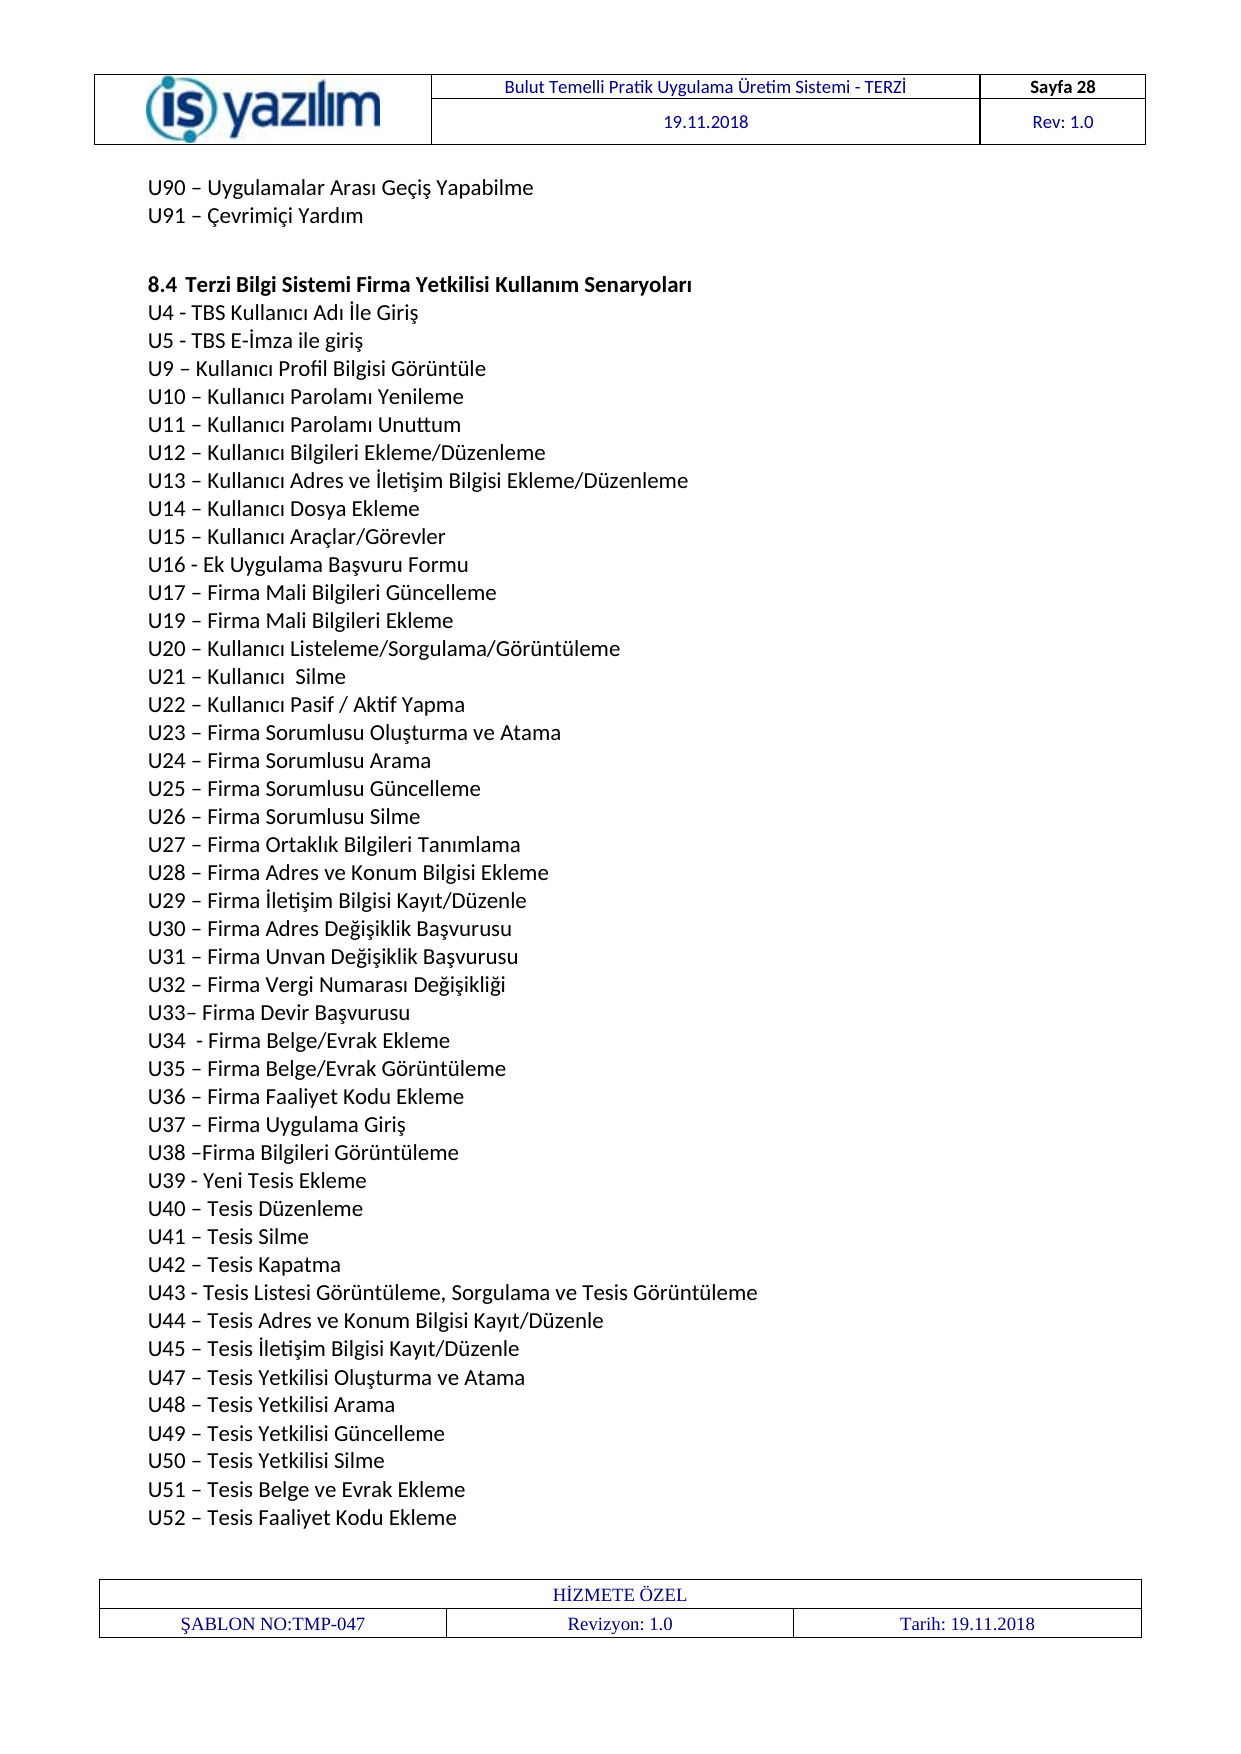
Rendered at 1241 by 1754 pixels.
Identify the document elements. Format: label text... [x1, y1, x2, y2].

text U50 – Tesis Yetkilisi Silme [148, 1447, 1093, 1475]
text U30 – Firma Adres Değişiklik Başvurusu [148, 914, 1093, 942]
text U29 – Firma İletişim Bilgisi Kayıt/Düzenle [148, 886, 1093, 914]
text U9 – Kullanıcı Profil Bilgisi Görüntüle [148, 354, 1093, 382]
text U14 – Kullanıcı Dosya Ekleme [148, 494, 1093, 522]
text U21 – Kullanıcı Silme [148, 662, 1093, 690]
text U32 – Firma Vergi Numarası Değişikliği [148, 970, 1093, 998]
text U19 – Firma Mali Bilgileri Ekleme [148, 606, 1093, 634]
text U45 – Tesis İletişim Bilgisi Kayıt/Düzenle [148, 1334, 1093, 1363]
text U37 – Firma Uygulama Giriş [148, 1110, 1093, 1138]
picture [146, 75, 380, 143]
text U15 – Kullanıcı Araçlar/Görevler [148, 522, 1093, 550]
text U91 – Çevrimiçi Yardım [148, 201, 1093, 229]
text U35 – Firma Belge/Evrak Görüntüleme [148, 1054, 1093, 1082]
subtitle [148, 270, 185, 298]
text U43 - Tesis Listesi Görüntüleme, Sorgulama ve Tesis Görüntüleme [148, 1278, 1093, 1307]
text U27 – Firma Ortaklık Bilgileri Tanımlama [148, 830, 1093, 858]
text U10 – Kullanıcı Parolamı Yenileme [148, 382, 1093, 410]
text U23 – Firma Sorumlusu Oluşturma ve Atama [148, 718, 1093, 746]
text U41 – Tesis Silme [148, 1222, 1093, 1251]
text U52 – Tesis Faaliyet Kodu Ekleme [148, 1503, 1093, 1531]
text U24 – Firma Sorumlusu Arama [148, 746, 1093, 774]
text U42 – Tesis Kapatma [148, 1251, 1093, 1278]
text U39 - Yeni Tesis Ekleme [148, 1166, 1093, 1194]
text U48 – Tesis Yetkilisi Arama [148, 1391, 1093, 1419]
text U11 – Kullanıcı Parolamı Unuttum [148, 410, 1093, 438]
text U49 – Tesis Yetkilisi Güncelleme [148, 1419, 1093, 1447]
text U33– Firma Devir Başvurusu [148, 998, 1093, 1026]
text U4 - TBS Kullanıcı Adı İle Giriş [148, 298, 1093, 326]
text U44 – Tesis Adres ve Konum Bilgisi Kayıt/Düzenle [148, 1307, 1093, 1334]
text U51 – Tesis Belge ve Evrak Ekleme [148, 1475, 1093, 1503]
text U31 – Firma Unvan Değişiklik Başvurusu [148, 942, 1093, 970]
text U90 – Uygulamalar Arası Geçiş Yapabilme [148, 173, 1093, 201]
text U12 – Kullanıcı Bilgileri Ekleme/Düzenleme [148, 438, 1093, 466]
text U28 – Firma Adres ve Konum Bilgisi Ekleme [148, 858, 1093, 886]
text U13 – Kullanıcı Adres ve İletişim Bilgisi Ekleme/Düzenleme [148, 466, 1093, 494]
text U17 – Firma Mali Bilgileri Güncelleme [148, 578, 1093, 606]
text U36 – Firma Faaliyet Kodu Ekleme [148, 1082, 1093, 1110]
text U5 - TBS E-İmza ile giriş [148, 326, 1093, 354]
subtitle Terzi Bilgi Sistemi Firma Yetkilisi Kullanım Senaryoları [490, 270, 1093, 298]
text U16 - Ek Uygulama Başvuru Formu [148, 550, 1093, 578]
text U22 – Kullanıcı Pasif / Aktif Yapma [148, 690, 1093, 718]
text U38 –Firma Bilgileri Görüntüleme [148, 1138, 1093, 1166]
text U20 – Kullanıcı Listeleme/Sorgulama/Görüntüleme [148, 634, 1093, 662]
text U40 – Tesis Düzenleme [148, 1194, 1093, 1222]
text U25 – Firma Sorumlusu Güncelleme [148, 774, 1093, 802]
text U47 – Tesis Yetkilisi Oluşturma ve Atama [148, 1363, 1093, 1391]
text U34 - Firma Belge/Evrak Ekleme [148, 1026, 1093, 1054]
text U26 – Firma Sorumlusu Silme [148, 802, 1093, 830]
